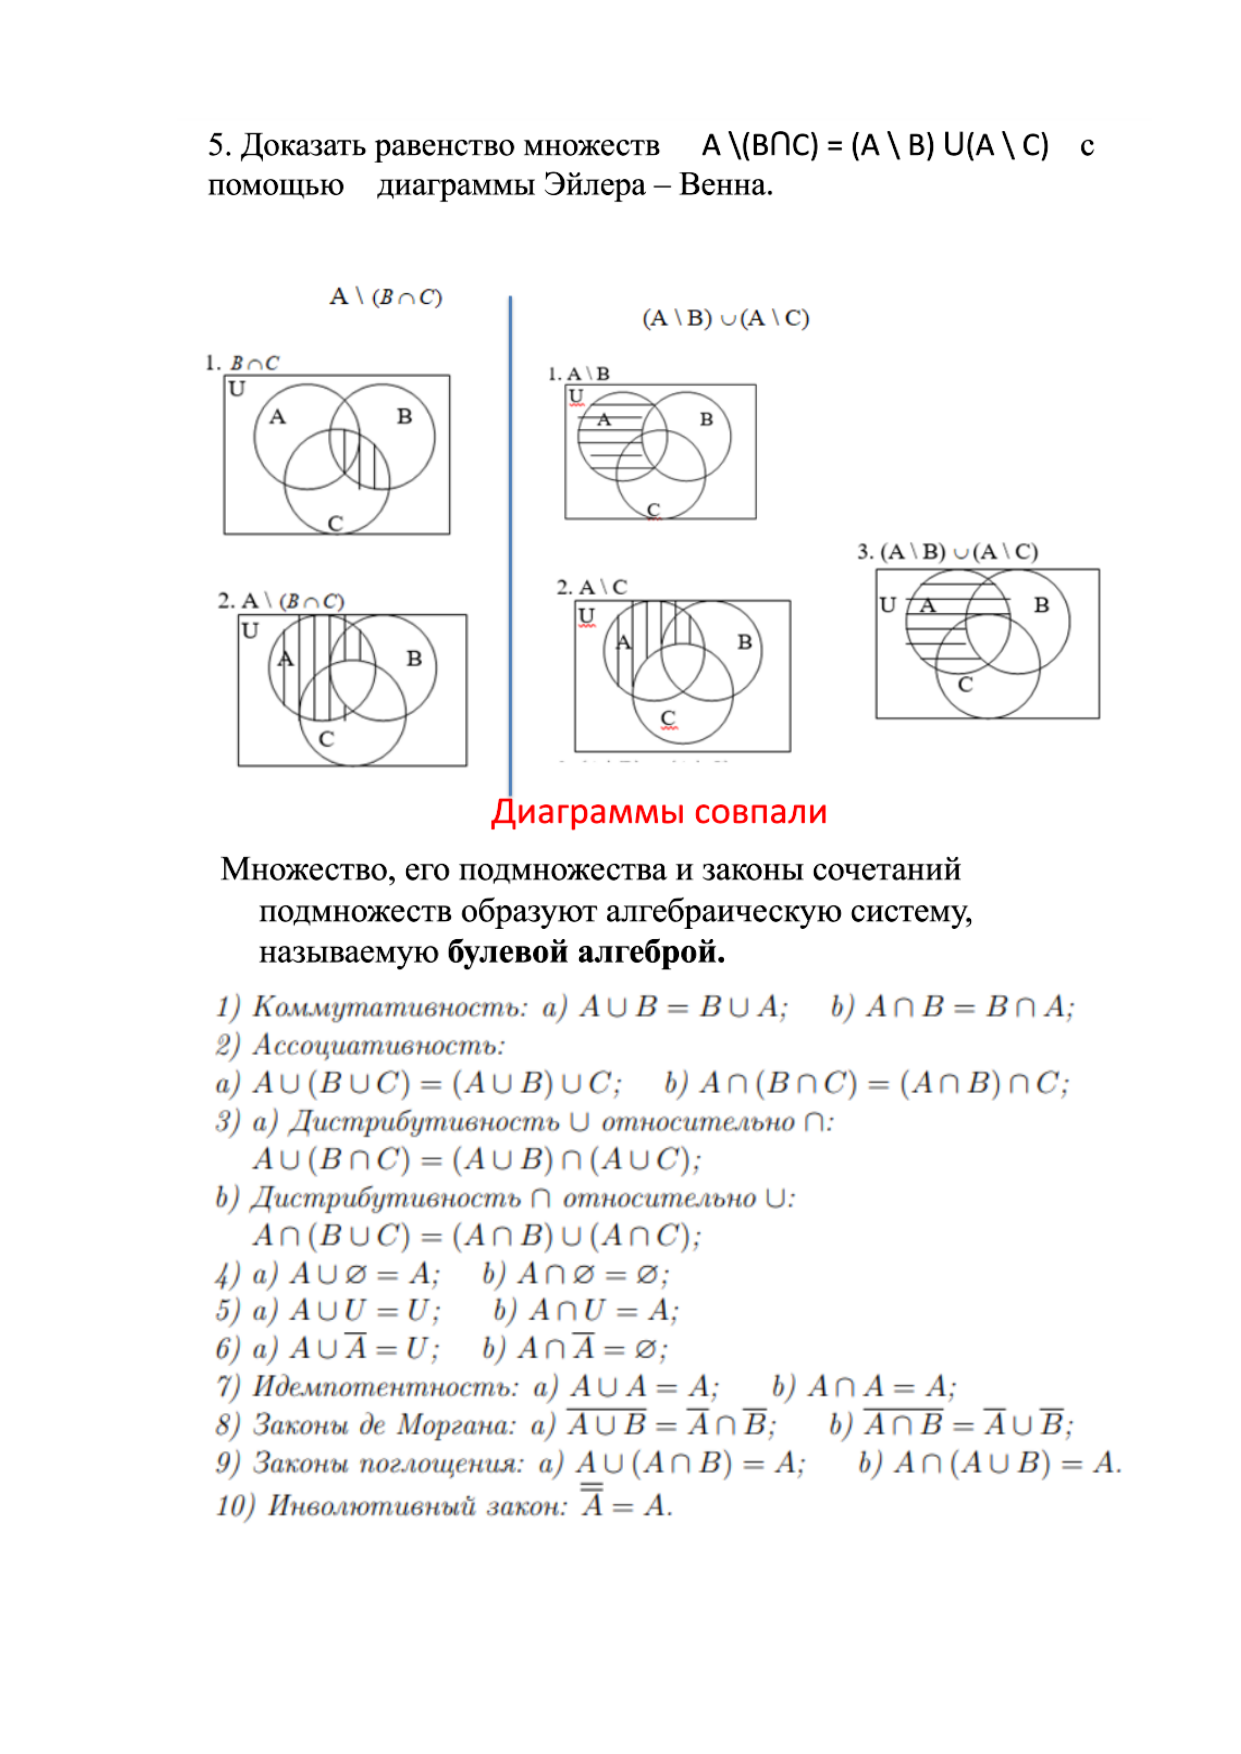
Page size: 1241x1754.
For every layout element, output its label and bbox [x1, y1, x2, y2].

picture [177, 838, 1152, 1530]
picture [177, 118, 1152, 836]
